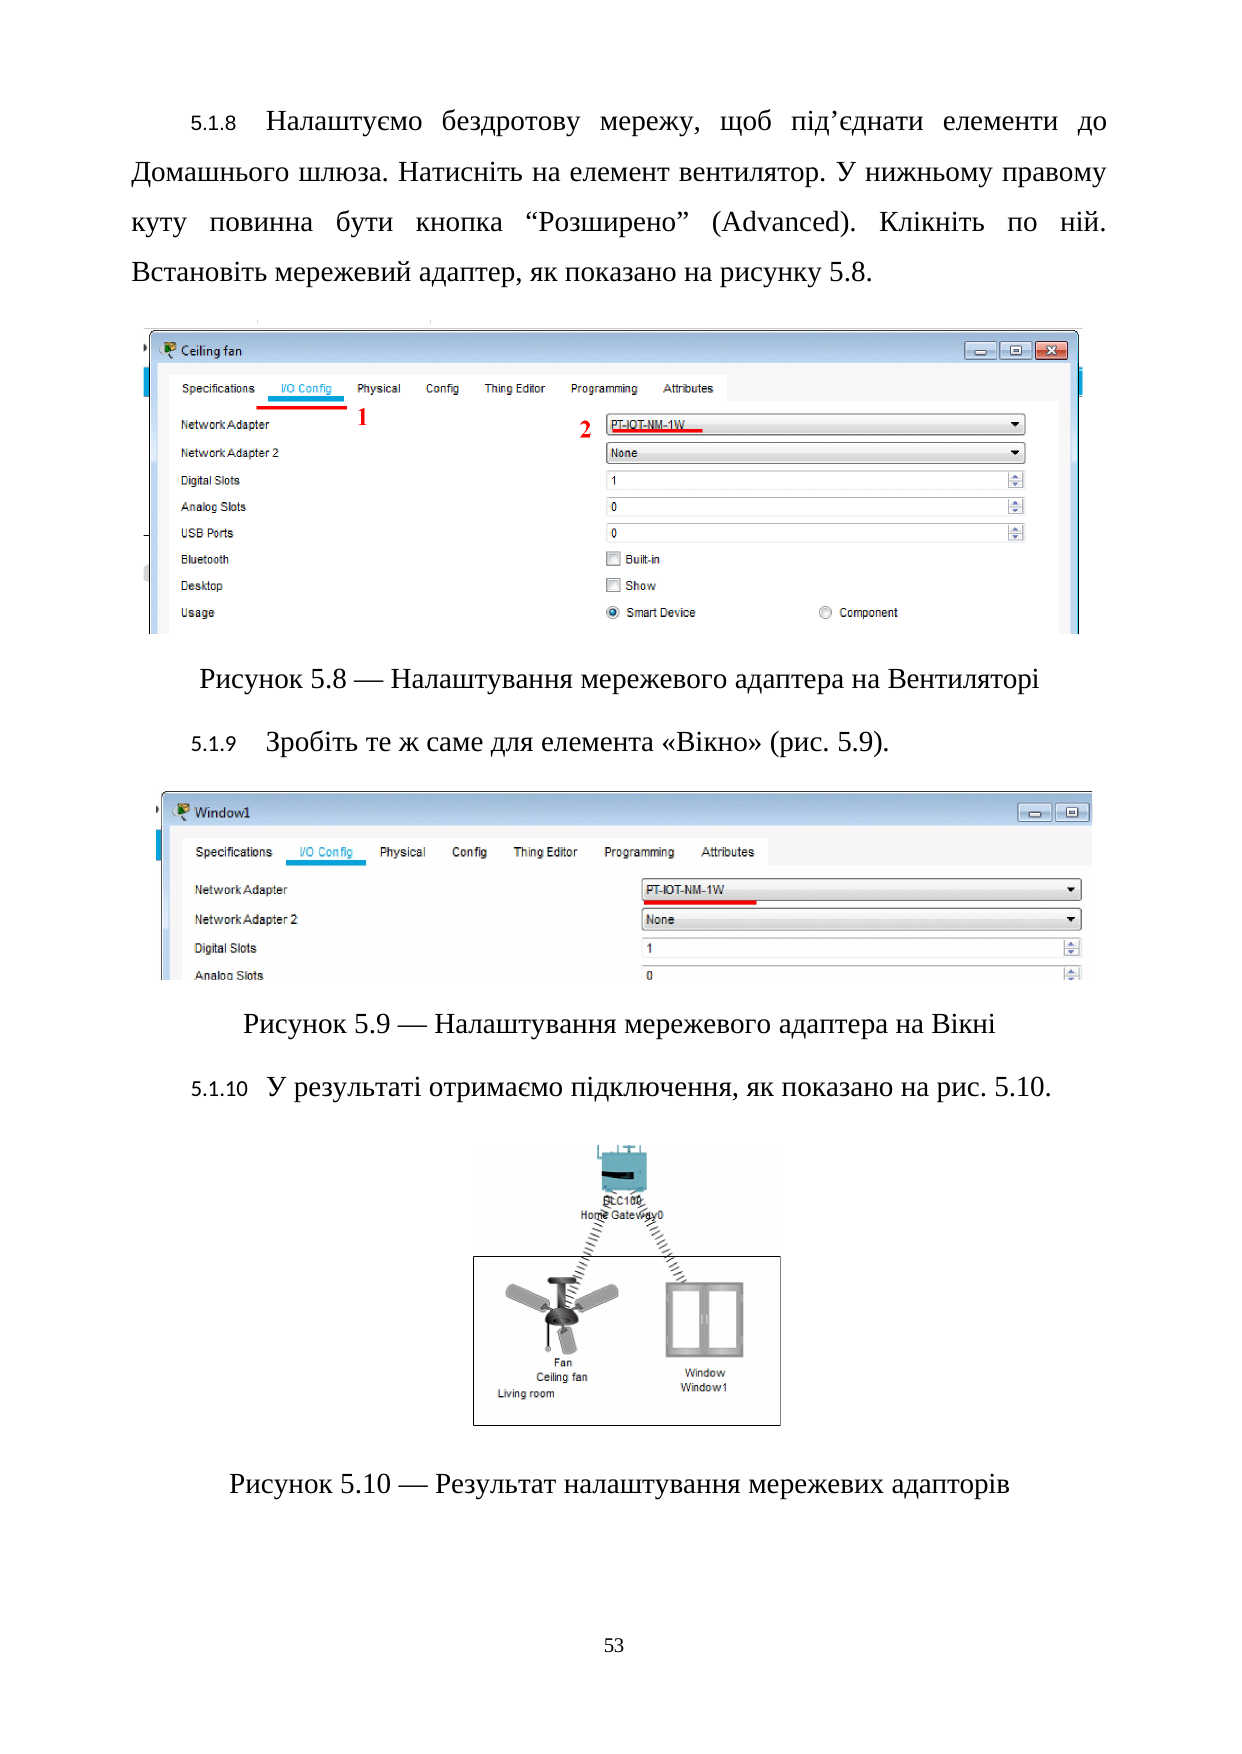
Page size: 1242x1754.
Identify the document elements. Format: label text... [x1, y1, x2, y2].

list Налаштуємо бездротову мережу, щоб під’єднати елементи до Домашнього шлюза. Натисніть на елемент вентилятор. У нижньому правому куту повинна бути кнопка “Розширено” (Advanced). Клікніть по ній. Встановіть мережевий адаптер, як показано на рисунку 5.8. [131, 103, 1108, 288]
picture [143, 320, 1098, 634]
list Зробіть те ж саме для елемента «Вікно» (рис. 5.9). [190, 724, 1242, 758]
picture [156, 791, 1093, 980]
text Рисунок 5.10 — Результат налаштування мережевих адапторів [119, 1466, 1120, 1499]
list У результаті отримаємо підключення, як показано на рис. 5.10. [190, 1069, 1242, 1103]
picture [473, 1145, 781, 1426]
